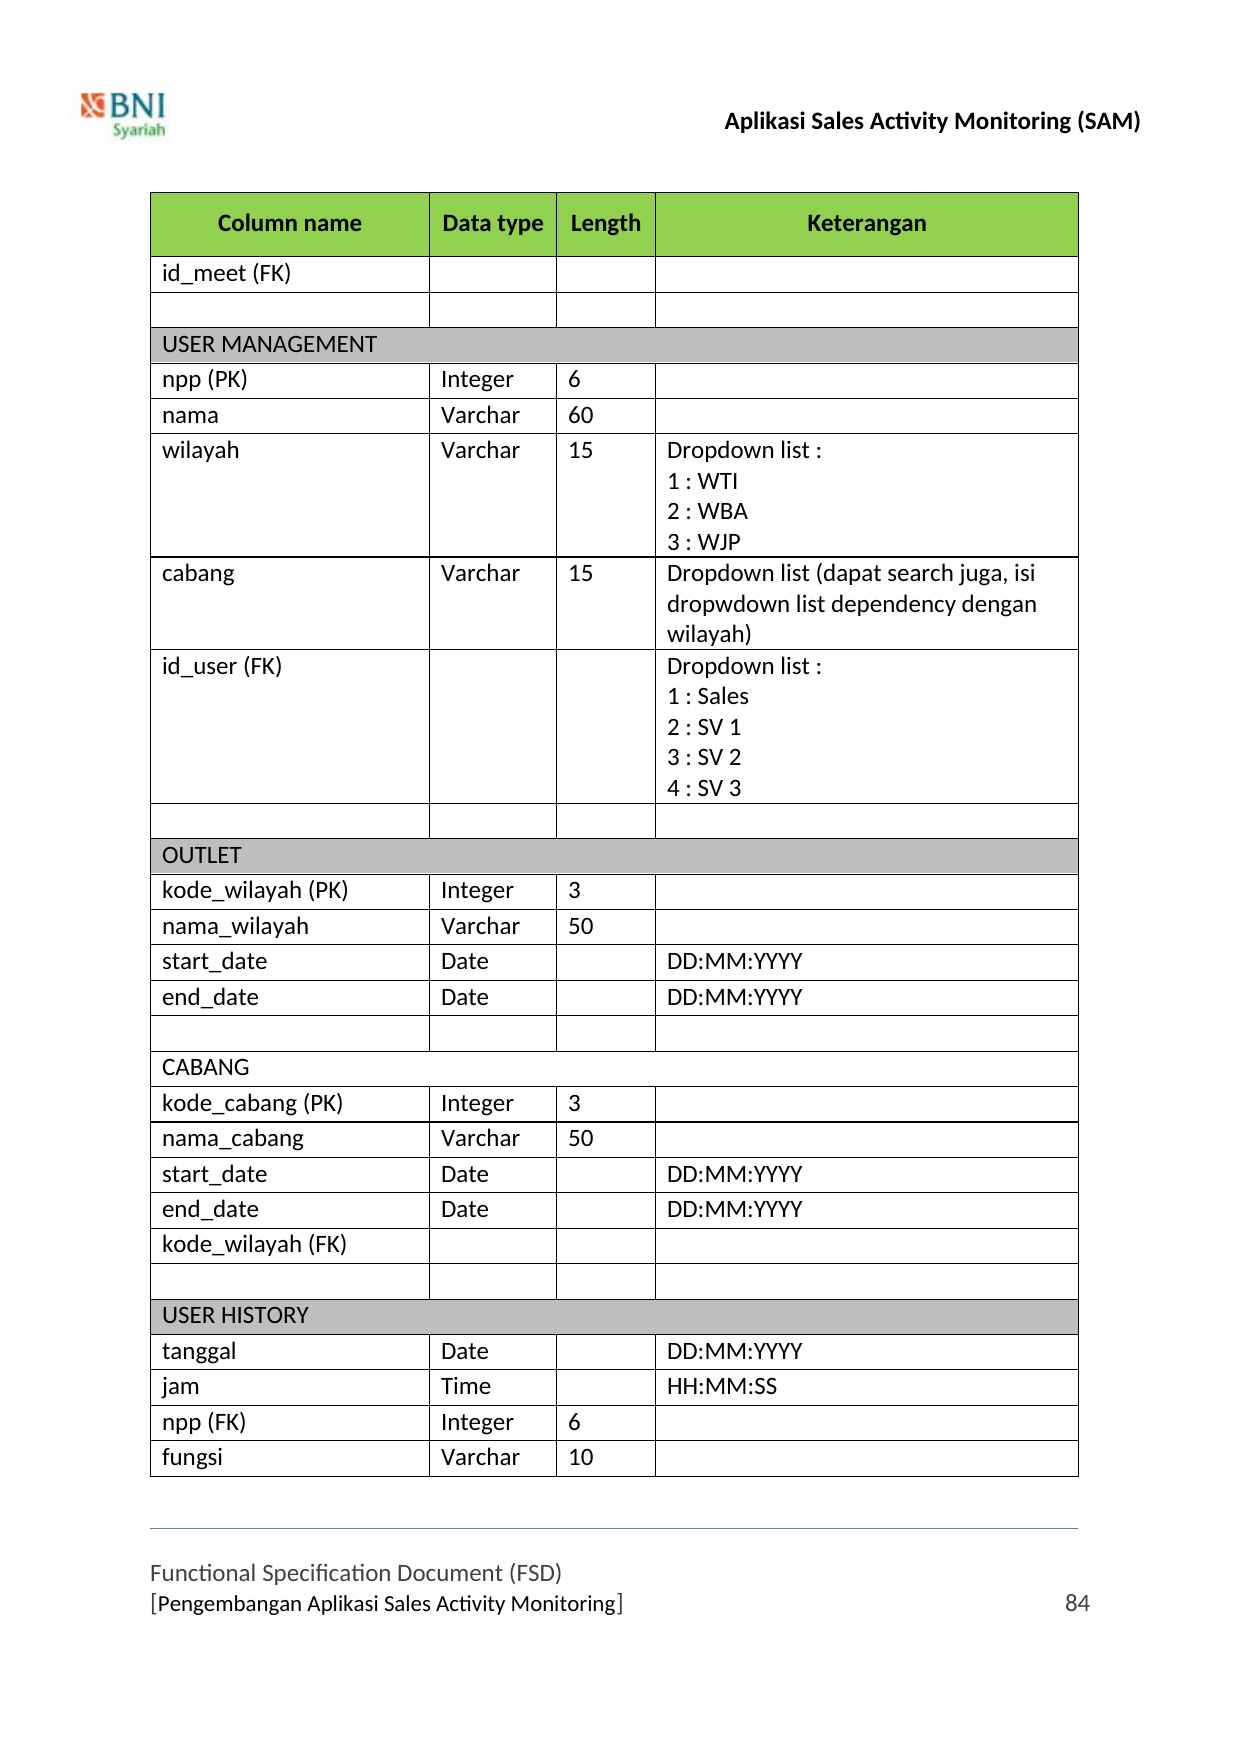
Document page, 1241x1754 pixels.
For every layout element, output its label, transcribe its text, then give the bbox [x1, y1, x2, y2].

table_cell cabang [151, 558, 429, 649]
picture [69, 68, 184, 154]
table_cell [430, 257, 556, 292]
table_cell [656, 293, 1078, 327]
table_cell OUTLET [151, 839, 1078, 873]
table_cell Date [430, 1158, 556, 1192]
table_cell Integer [430, 1406, 556, 1440]
table_cell USER HISTORY [151, 1300, 1078, 1334]
table_cell [557, 1193, 655, 1228]
table_cell [656, 1406, 1078, 1440]
table_cell [656, 1441, 1078, 1476]
table_cell DD:MM:YYYY [656, 945, 1078, 980]
table_cell Date [430, 1335, 556, 1369]
table_cell end_date [151, 1193, 429, 1228]
table_header Data type [430, 193, 556, 256]
table_cell nama_wilayah [151, 910, 429, 944]
table_cell [430, 1229, 556, 1263]
table_cell 15 [557, 434, 655, 556]
table_cell 50 [557, 910, 655, 944]
table_cell [656, 1016, 1078, 1051]
table_cell DD:MM:YYYY [656, 1335, 1078, 1369]
table_cell Time [430, 1370, 556, 1405]
table_header Length [557, 193, 655, 256]
table_cell tanggal [151, 1335, 429, 1369]
table_cell Integer [430, 1087, 556, 1121]
table_cell [557, 293, 655, 327]
table_cell 6 [557, 364, 655, 398]
table_cell 15 [557, 558, 655, 649]
table_cell 3 [557, 875, 655, 909]
table_cell [557, 1370, 655, 1405]
table_cell [557, 1335, 655, 1369]
table_cell id_meet (FK) [151, 257, 429, 292]
table_cell [430, 1016, 556, 1051]
table_cell DD:MM:YYYY [656, 981, 1078, 1015]
table_cell [151, 293, 429, 327]
table_cell nama [151, 399, 429, 433]
table_cell USER MANAGEMENT [151, 328, 1078, 362]
table_cell Varchar [430, 399, 556, 433]
table_cell [656, 1264, 1078, 1298]
table_cell [557, 981, 655, 1015]
table_cell id_user (FK) [151, 650, 429, 803]
table_cell Varchar [430, 558, 556, 649]
table_cell npp (PK) [151, 364, 429, 398]
table_cell Varchar [430, 910, 556, 944]
table_header Column name [151, 193, 429, 256]
table_cell Date [430, 981, 556, 1015]
table_cell [656, 804, 1078, 838]
table_cell [557, 1016, 655, 1051]
table_cell HH:MM:SS [656, 1370, 1078, 1405]
table_cell npp (FK) [151, 1406, 429, 1440]
table_cell wilayah [151, 434, 429, 556]
table_cell [151, 804, 429, 838]
table_cell 6 [557, 1406, 655, 1440]
table_cell [557, 1229, 655, 1263]
table_cell Varchar [430, 434, 556, 556]
table_cell [656, 1123, 1078, 1157]
table_cell [557, 1264, 655, 1298]
table_cell nama_cabang [151, 1123, 429, 1157]
table_cell [151, 1016, 429, 1051]
table_cell Date [430, 945, 556, 980]
table_cell [557, 1158, 655, 1192]
table_cell [557, 257, 655, 292]
table_cell kode_wilayah (PK) [151, 875, 429, 909]
table_cell Varchar [430, 1441, 556, 1476]
table_cell Dropdown list : 1 : WTI 2 : WBA 3 : WJP [656, 434, 1078, 556]
table_cell Varchar [430, 1123, 556, 1157]
table_cell start_date [151, 945, 429, 980]
table_cell [656, 910, 1078, 944]
table_cell 3 [557, 1087, 655, 1121]
table_cell [656, 1087, 1078, 1121]
table_cell start_date [151, 1158, 429, 1192]
table_cell [656, 875, 1078, 909]
table_cell [557, 650, 655, 803]
table_cell [656, 257, 1078, 292]
table_cell Integer [430, 875, 556, 909]
table_cell [430, 293, 556, 327]
table_cell [151, 1264, 429, 1298]
table_cell end_date [151, 981, 429, 1015]
table_cell [430, 1264, 556, 1298]
table_cell Integer [430, 364, 556, 398]
table_cell jam [151, 1370, 429, 1405]
table_cell [656, 364, 1078, 398]
table_cell CABANG [151, 1052, 1078, 1086]
table_cell fungsi [151, 1441, 429, 1476]
table_cell [656, 1229, 1078, 1263]
table_cell [430, 650, 556, 803]
table_cell [557, 804, 655, 838]
table_cell DD:MM:YYYY [656, 1158, 1078, 1192]
table_cell Dropdown list (dapat search juga, isi dropwdown list dependency dengan wilayah) [656, 558, 1078, 649]
table_cell [656, 399, 1078, 433]
table_cell kode_cabang (PK) [151, 1087, 429, 1121]
table_cell DD:MM:YYYY [656, 1193, 1078, 1228]
table_cell Dropdown list : 1 : Sales 2 : SV 1 3 : SV 2 4 : SV 3 [656, 650, 1078, 803]
table_header Keterangan [656, 193, 1078, 256]
table_cell [557, 945, 655, 980]
table_cell 10 [557, 1441, 655, 1476]
table_cell kode_wilayah (FK) [151, 1229, 429, 1263]
table_cell Date [430, 1193, 556, 1228]
table_cell 50 [557, 1123, 655, 1157]
table_cell [430, 804, 556, 838]
table_cell 60 [557, 399, 655, 433]
